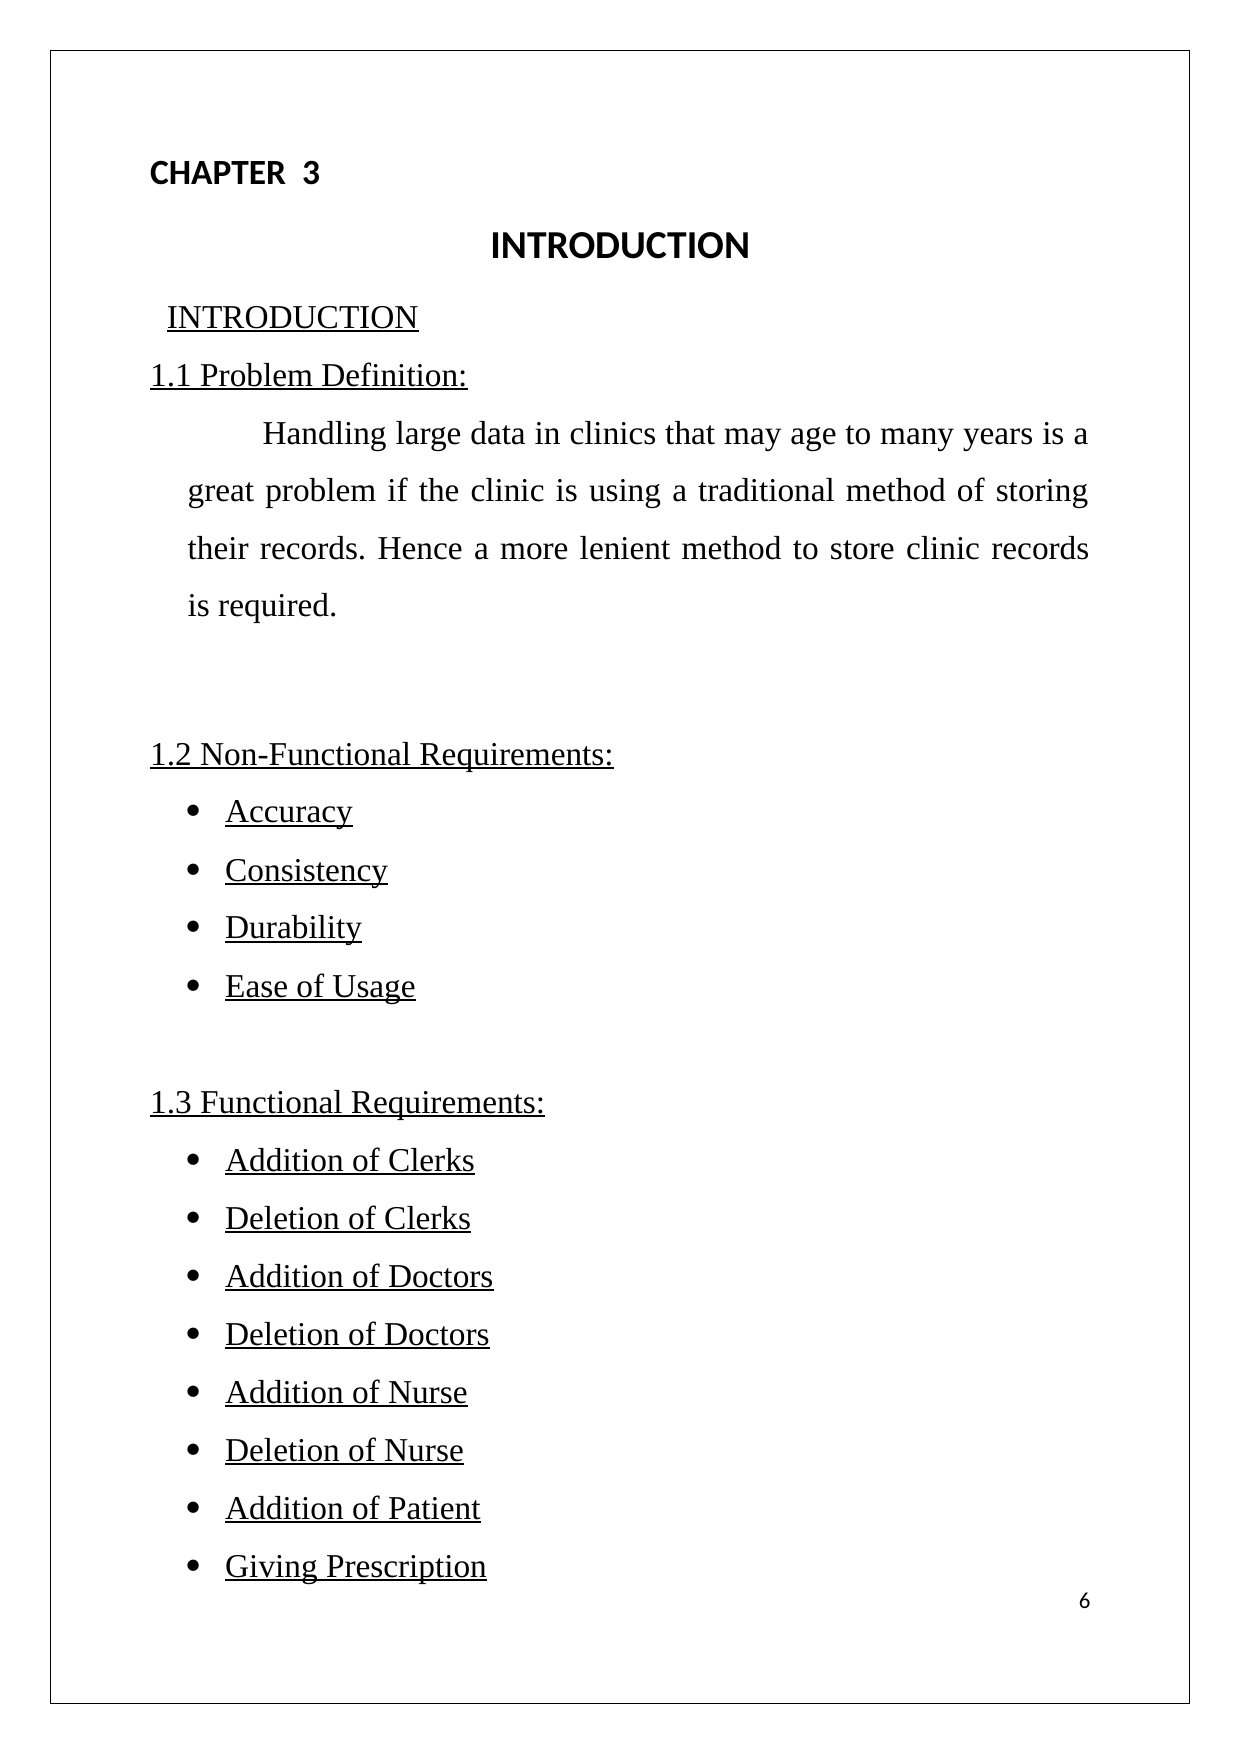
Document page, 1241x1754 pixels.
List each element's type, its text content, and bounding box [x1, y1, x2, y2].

list Consistency [187, 850, 1090, 888]
text 1.1 Problem Definition: [150, 355, 1090, 393]
text CHAPTER 3 [150, 150, 1090, 193]
list Addition of Doctors [187, 1256, 1090, 1294]
text Handling large data in clinics that may age to many years is a great problem if the clinic is using a traditional method of storing their records. Hence a more lenient method to store clinic records is required. [187, 413, 1090, 624]
text 1.3 Functional Requirements: [150, 1082, 1090, 1120]
list Deletion of Nurse [187, 1430, 1090, 1468]
list Addition of Nurse [187, 1372, 1090, 1410]
list Deletion of Clerks [187, 1198, 1090, 1236]
text INTRODUCTION [150, 297, 1090, 335]
list Giving Prescription [187, 1546, 1090, 1584]
list Deletion of Doctors [187, 1314, 1090, 1352]
list Durability [187, 908, 1090, 946]
list Addition of Patient [187, 1488, 1090, 1526]
list Accuracy [187, 792, 1090, 830]
text INTRODUCTION [150, 221, 1090, 269]
list Addition of Clerks [187, 1140, 1090, 1178]
list Ease of Usage [187, 966, 1090, 1004]
text 1.2 Non-Functional Requirements: [150, 734, 1090, 772]
